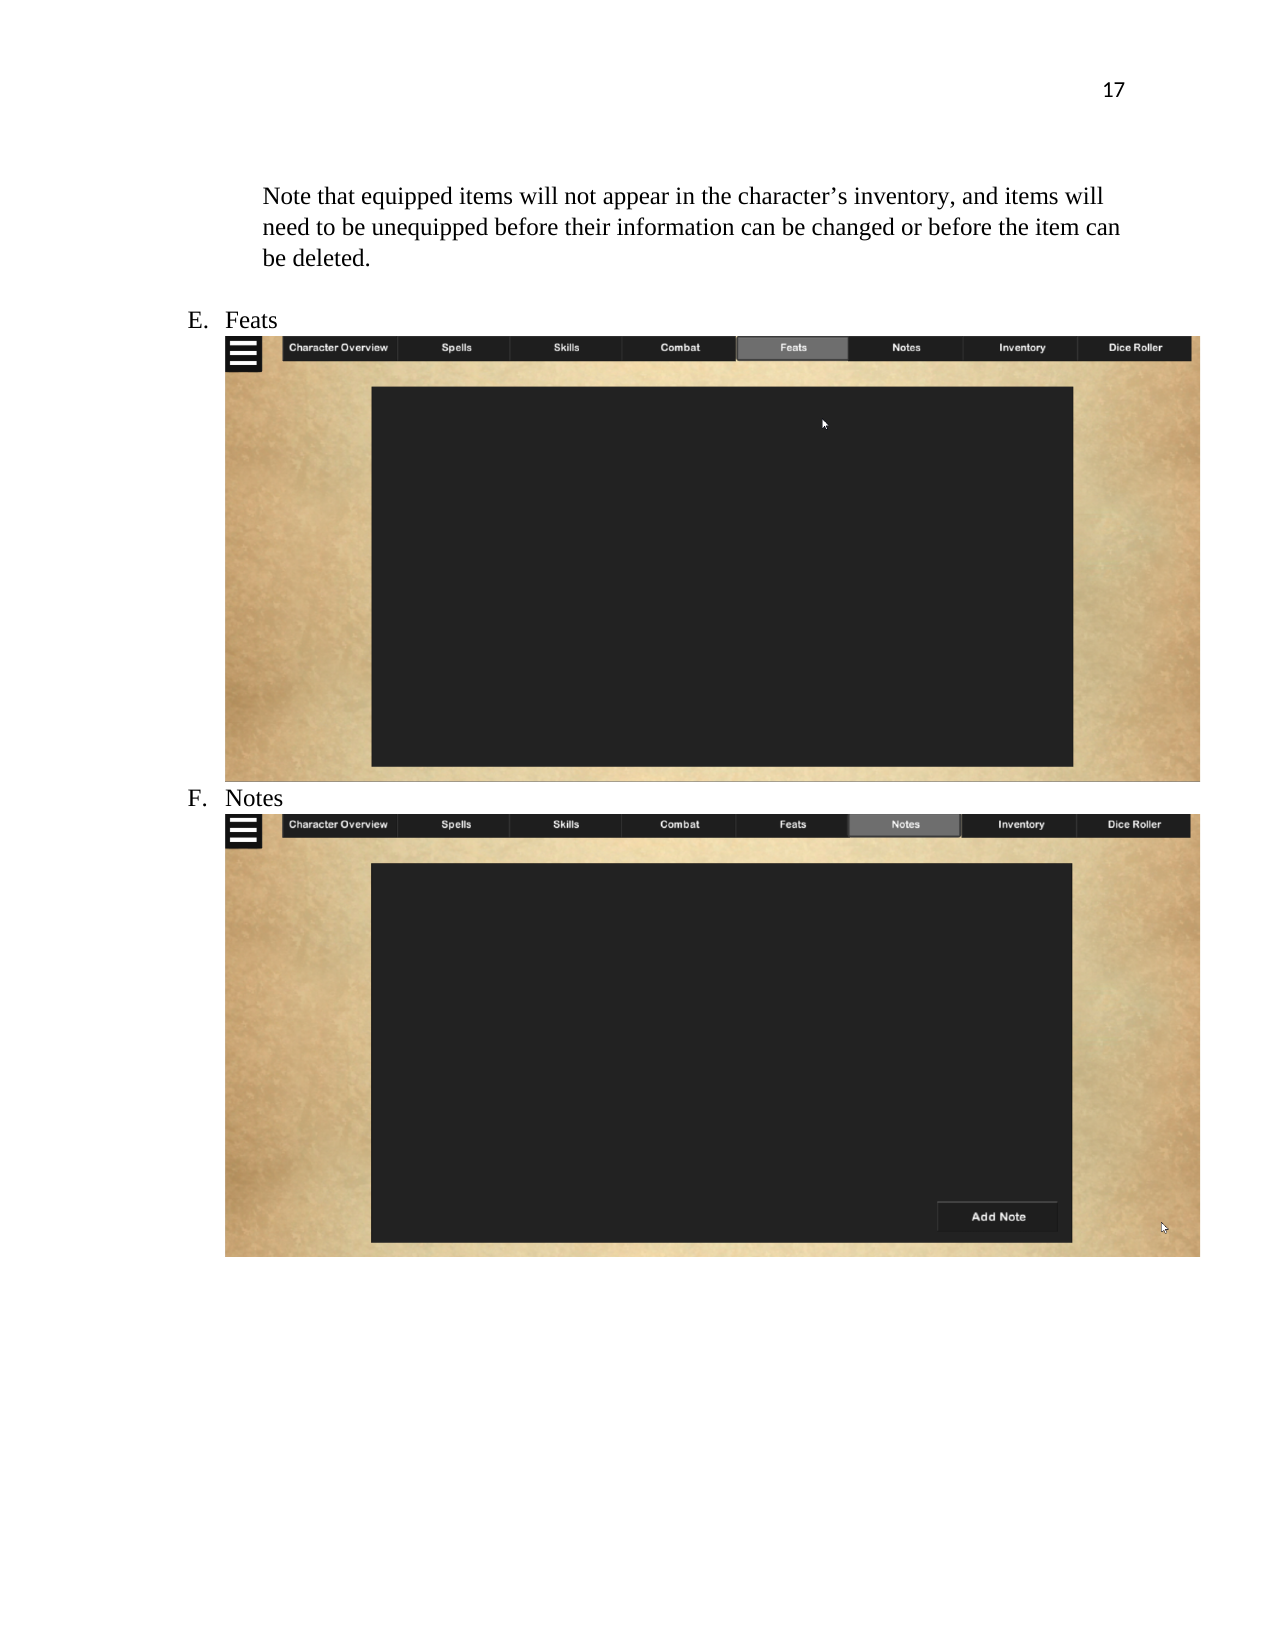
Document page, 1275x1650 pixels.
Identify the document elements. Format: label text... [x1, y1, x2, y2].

list Note that equipped items will not appear in the character’s inventory, and items will need to be unequipped before their information can be changed or before the item can be deleted. [262, 181, 1125, 272]
picture [225, 336, 1200, 782]
picture [225, 814, 1200, 1257]
